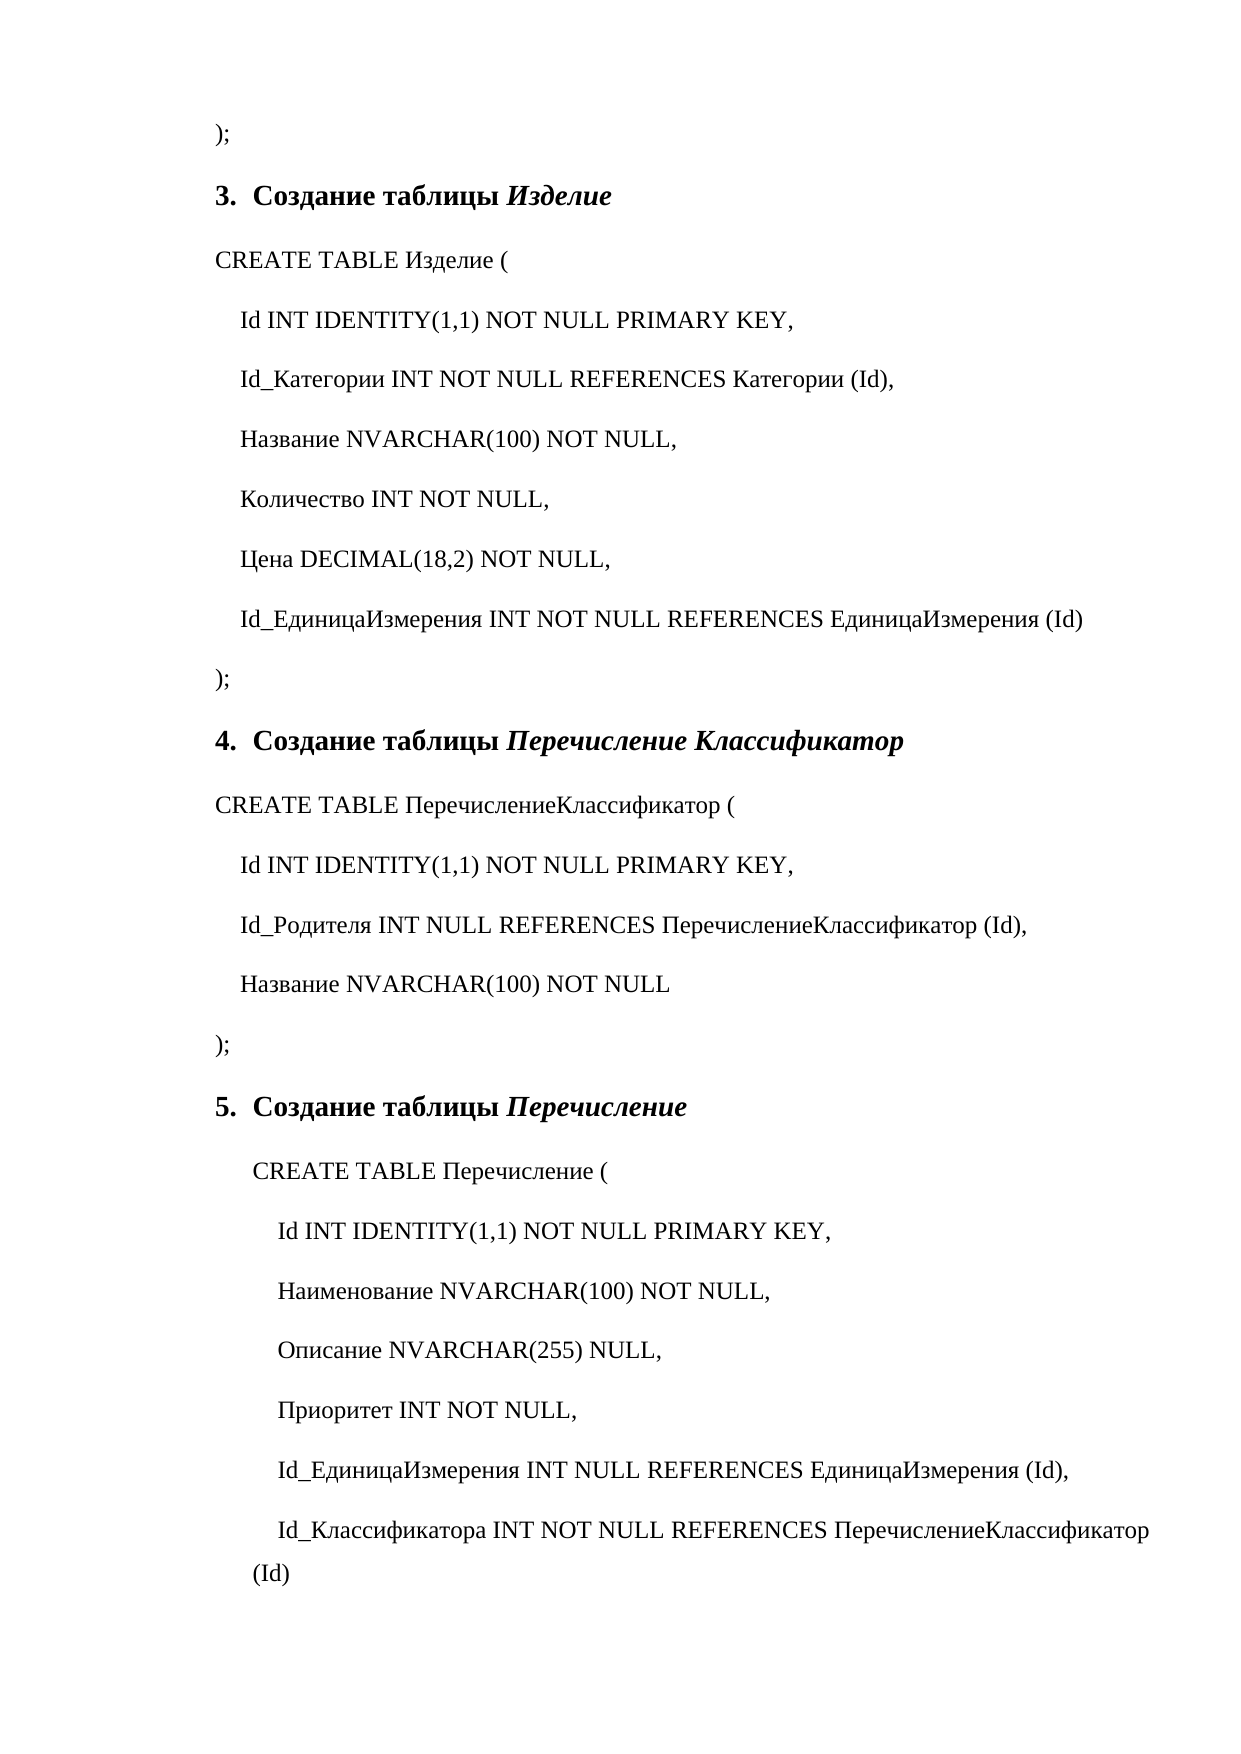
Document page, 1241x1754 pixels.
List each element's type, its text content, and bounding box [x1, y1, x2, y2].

text Id INT IDENTITY(1,1) NOT NULL PRIMARY KEY, [252, 1216, 1152, 1245]
text ); [215, 663, 1152, 692]
text Количество INT NOT NULL, [215, 484, 1152, 513]
text Цена DECIMAL(18,2) NOT NULL, [215, 544, 1152, 573]
text Id INT IDENTITY(1,1) NOT NULL PRIMARY KEY, [215, 850, 1152, 879]
text Название NVARCHAR(100) NOT NULL [215, 969, 1152, 998]
text Id_ЕдиницаИзмерения INT NOT NULL REFERENCES ЕдиницаИзмерения (Id) [215, 604, 1152, 632]
list Создание таблицы Изделие [215, 178, 1152, 211]
text Id_ЕдиницаИзмерения INT NULL REFERENCES ЕдиницаИзмерения (Id), [252, 1455, 1152, 1484]
text Id_Родителя INT NULL REFERENCES ПеречислениеКлассификатор (Id), [215, 910, 1152, 938]
text Описание NVARCHAR(255) NULL, [252, 1336, 1152, 1364]
text CREATE TABLE ПеречислениеКлассификатор ( [215, 790, 1152, 819]
text ); [215, 1029, 1152, 1058]
text Приоритет INT NOT NULL, [252, 1395, 1152, 1424]
text Id_Классификатора INT NOT NULL REFERENCES ПеречислениеКлассификатор (Id) [252, 1515, 1152, 1587]
text Наименование NVARCHAR(100) NOT NULL, [252, 1276, 1152, 1304]
list Создание таблицы Перечисление Классификатор [215, 723, 1152, 757]
text Id_Категории INT NOT NULL REFERENCES Категории (Id), [215, 364, 1152, 393]
list Создание таблицы Перечисление [215, 1089, 1152, 1123]
text Название NVARCHAR(100) NOT NULL, [215, 424, 1152, 453]
text ); [215, 118, 1152, 147]
text CREATE TABLE Изделие ( [215, 245, 1152, 274]
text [215, 305, 1152, 333]
text CREATE TABLE Перечисление ( [252, 1156, 1152, 1185]
